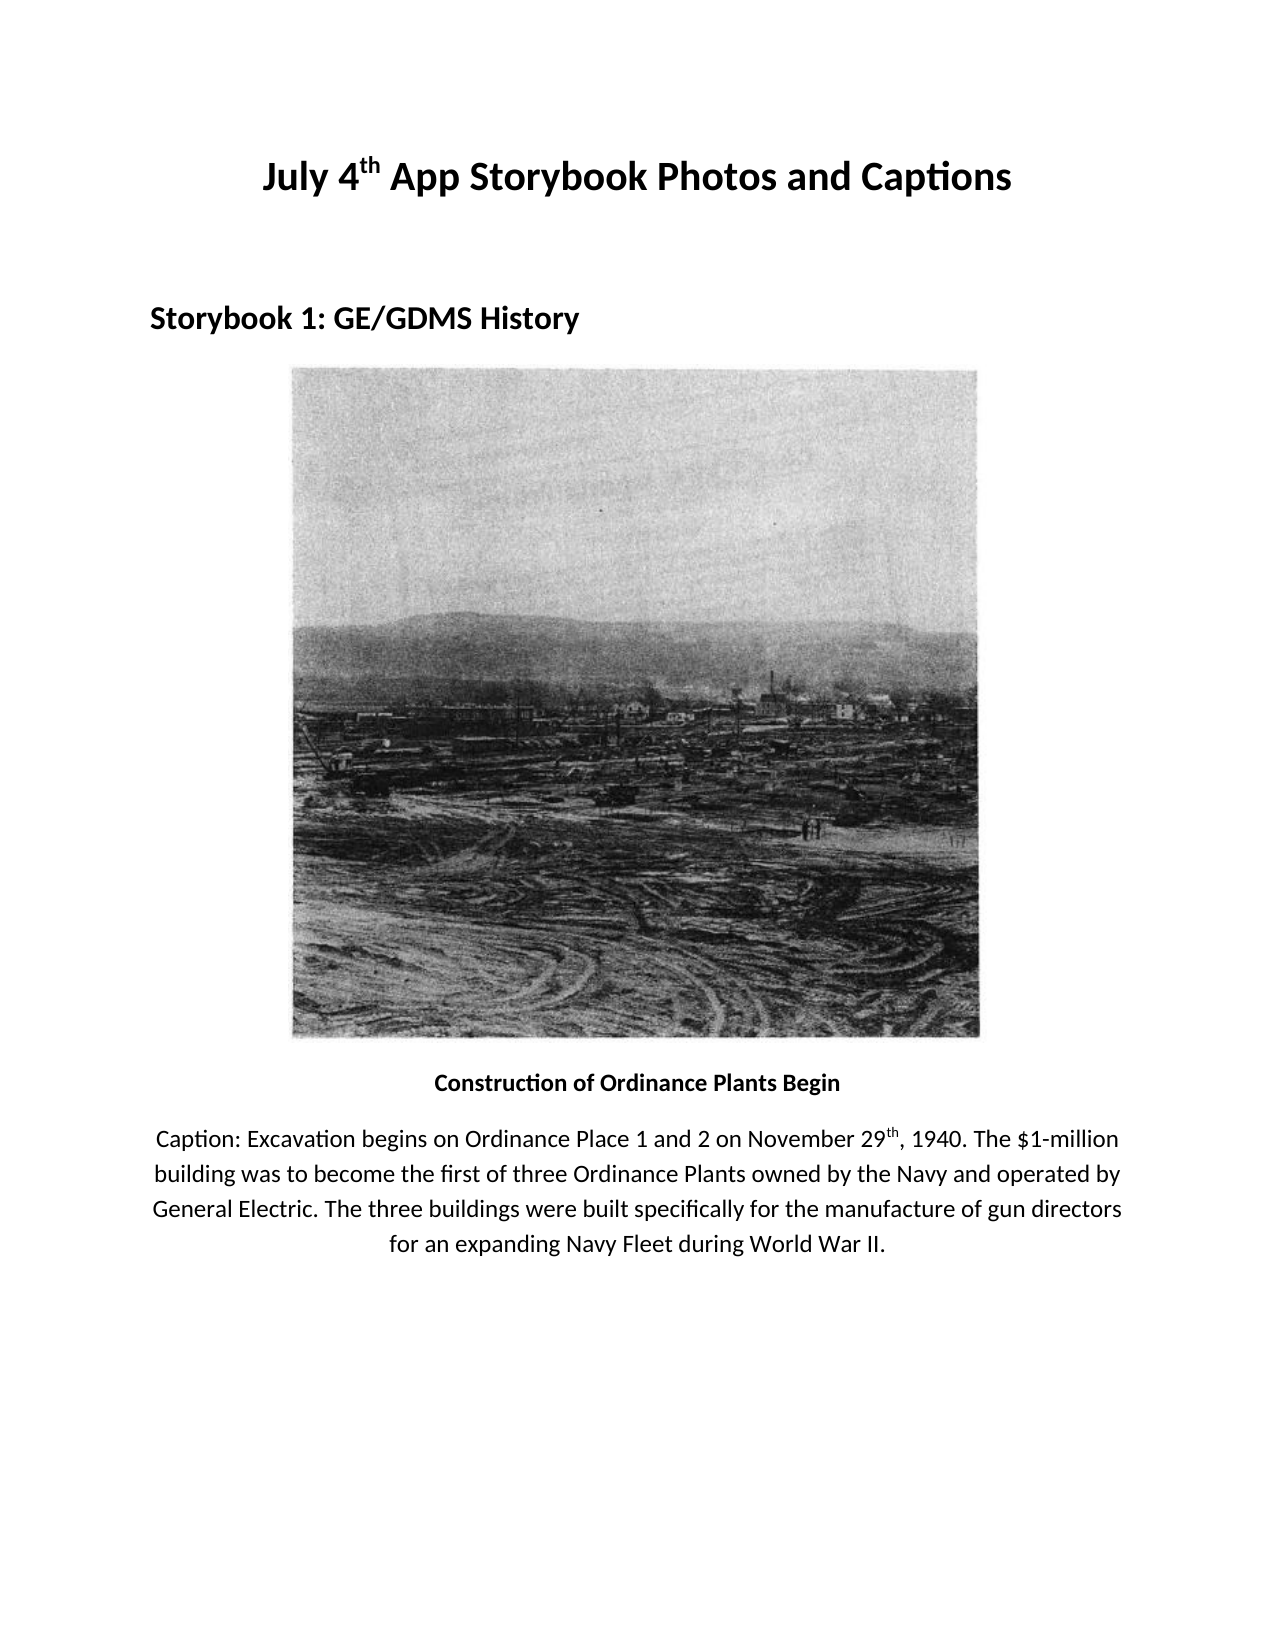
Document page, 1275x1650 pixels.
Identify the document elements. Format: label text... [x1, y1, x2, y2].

text Construction of Ordinance Plants Begin [150, 1067, 1125, 1098]
text July 4th App Storybook Photos and Captions [150, 150, 1125, 201]
text Caption: Excavation begins on Ordinance Place 1 and 2 on November 29th, 1940. The $1-million building was to become the first of three Ordinance Plants owned by the Navy and operated by General Electric. The three buildings were built specifically for the manufacture of gun directors for an expanding Navy Fleet during World War II. [150, 1123, 1125, 1259]
text Storybook 1: GE/GDMS History [150, 297, 1125, 338]
picture [288, 364, 987, 1043]
